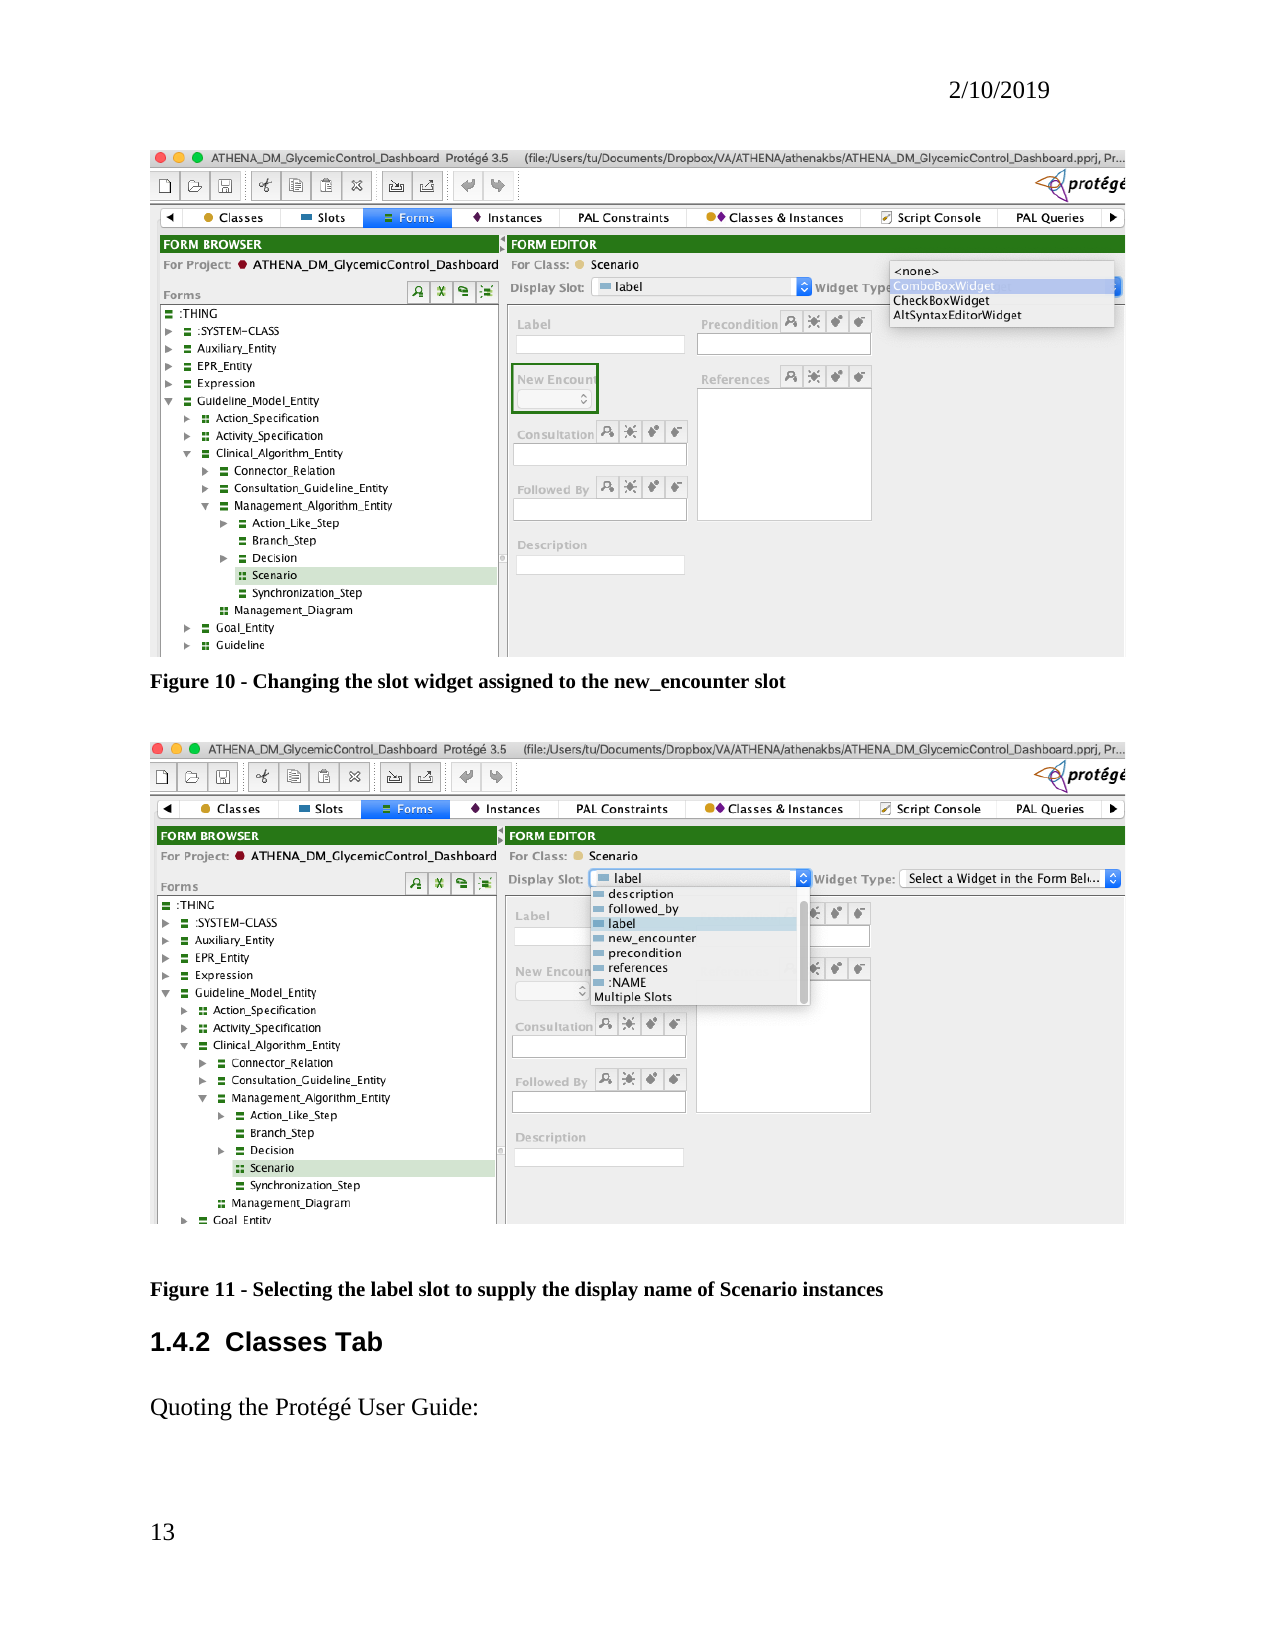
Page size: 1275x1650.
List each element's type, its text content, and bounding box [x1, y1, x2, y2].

picture [150, 742, 1125, 1224]
picture [150, 150, 1125, 657]
text Figure 10 - Changing the slot widget assigned to the new_encounter slot [150, 669, 1125, 693]
text Figure 11 - Selecting the label slot to supply the display name of Scenario instances [150, 1277, 1125, 1301]
subtitle Classes Tab [150, 1326, 1125, 1357]
text Quoting the Protégé User Guide: [150, 1392, 1125, 1421]
